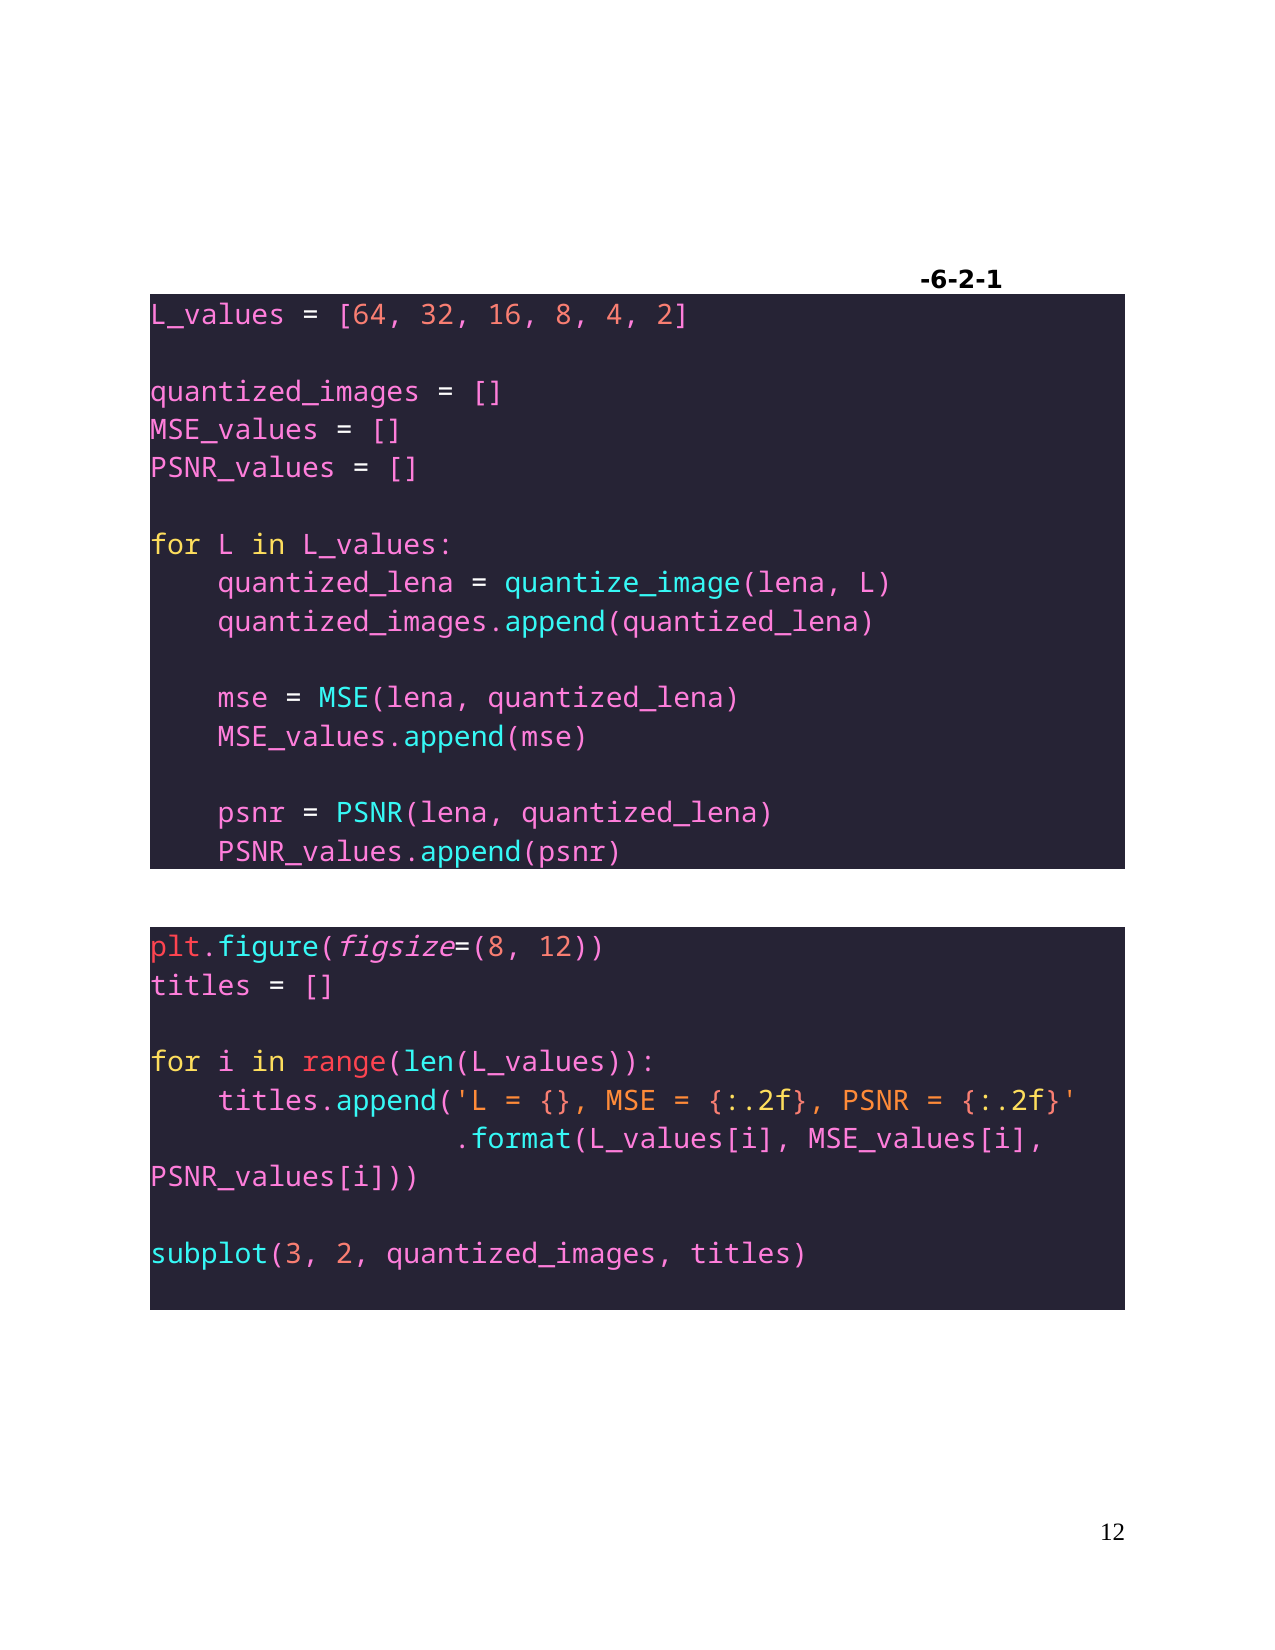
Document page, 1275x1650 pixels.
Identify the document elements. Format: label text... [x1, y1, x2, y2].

text plt.figure(figsize=(8, 12)) [150, 927, 1125, 965]
text quantized_lena = quantize_image(lena, L) [150, 562, 1125, 601]
text for L in L_values: [150, 524, 1125, 562]
text titles = [] [150, 965, 1125, 1003]
text 6-2-1- [150, 265, 1003, 294]
text mse = MSE(lena, quantized_lena) [150, 677, 1125, 716]
text for i in range(len(L_values)): [150, 1042, 1125, 1080]
text .format(L_values[i], MSE_values[i], PSNR_values[i])) [150, 1118, 1125, 1195]
text MSE_values.append(mse) [150, 716, 1125, 754]
text L_values = [64, 32, 16, 8, 4, 2] [150, 294, 1125, 332]
text quantized_images = [] [150, 371, 1125, 409]
text subplot(3, 2, quantized_images, titles) [150, 1233, 1125, 1272]
text PSNR_values.append(psnr) [150, 831, 1125, 869]
text MSE_values = [] [150, 409, 1125, 447]
text quantized_images.append(quantized_lena) [150, 601, 1125, 639]
text psnr = PSNR(lena, quantized_lena) [150, 792, 1125, 831]
text titles.append('L = {}, MSE = {:.2f}, PSNR = {:.2f}' [150, 1080, 1125, 1118]
text PSNR_values = [] [150, 447, 1125, 486]
